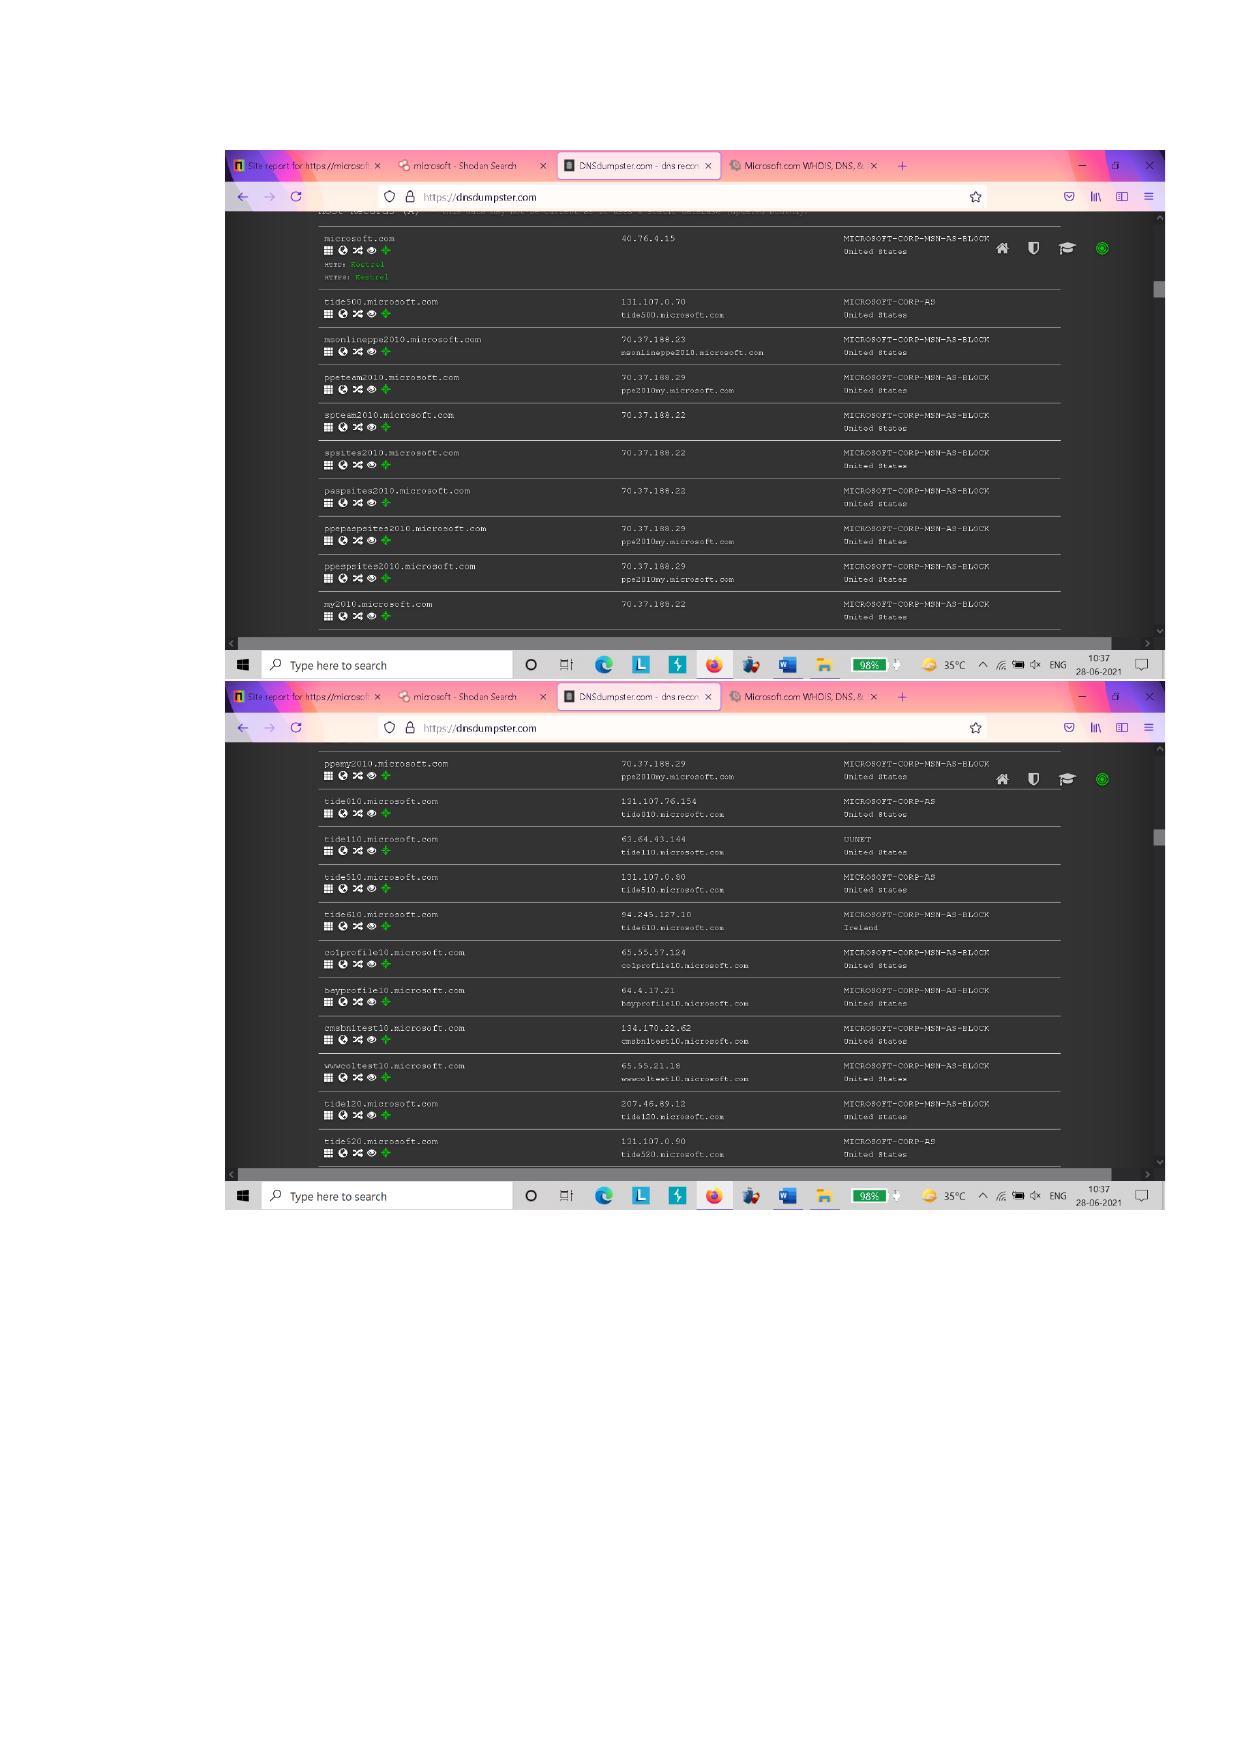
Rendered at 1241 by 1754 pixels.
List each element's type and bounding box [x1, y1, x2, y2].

picture [225, 681, 1166, 1210]
picture [225, 150, 1166, 679]
